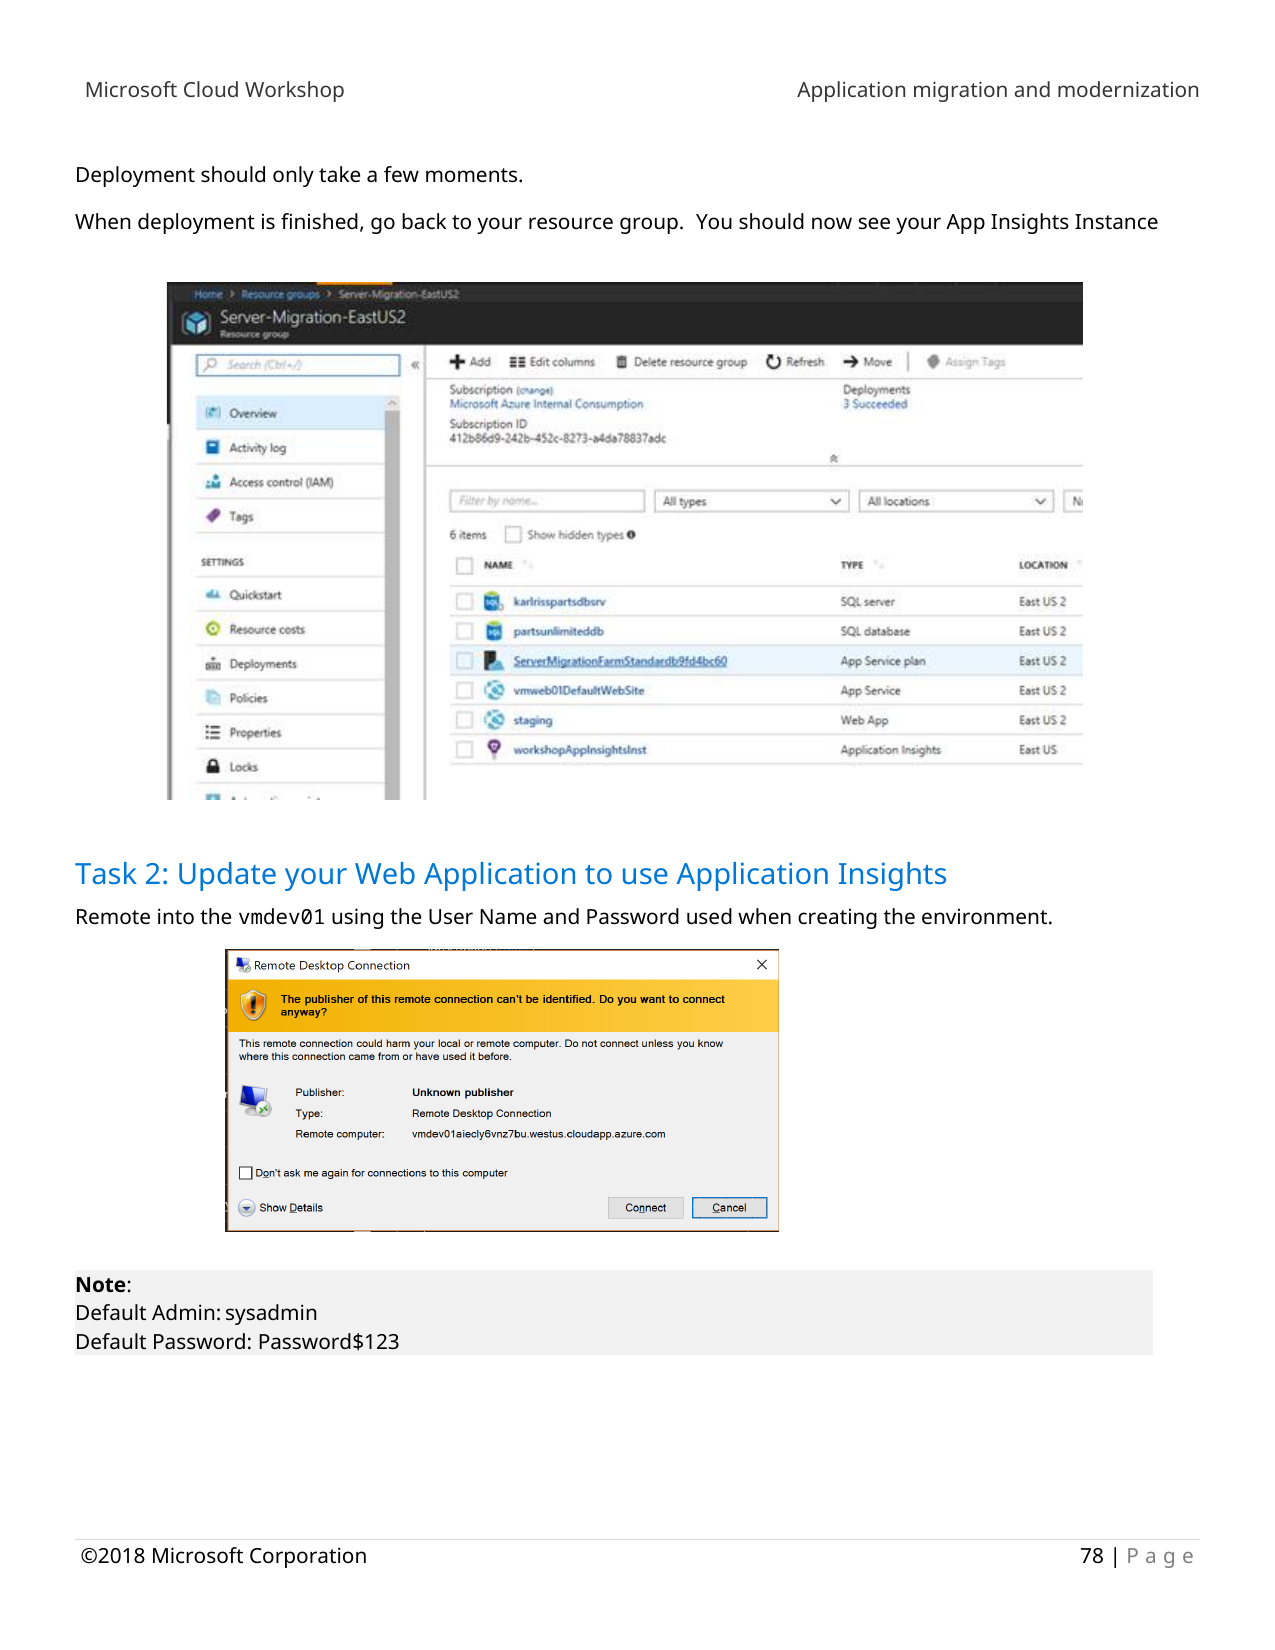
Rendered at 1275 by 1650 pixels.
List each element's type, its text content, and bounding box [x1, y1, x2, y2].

text Deployment should only take a few moments. [75, 160, 1200, 188]
subtitle Task 2: Update your Web Application to use Application Insights [75, 853, 1200, 893]
text Default Admin: sysadmin [75, 1298, 1153, 1327]
text When deployment is finished, go back to your resource group. You should now see your App Insights Instance [75, 207, 1200, 236]
text Note: [75, 1270, 1153, 1298]
text Default Password: Password$123 [75, 1327, 1153, 1355]
picture [166, 282, 1083, 800]
picture [225, 949, 779, 1232]
text Remote into the vmdev01 using the User Name and Password used when creating the environment. [75, 902, 1200, 930]
